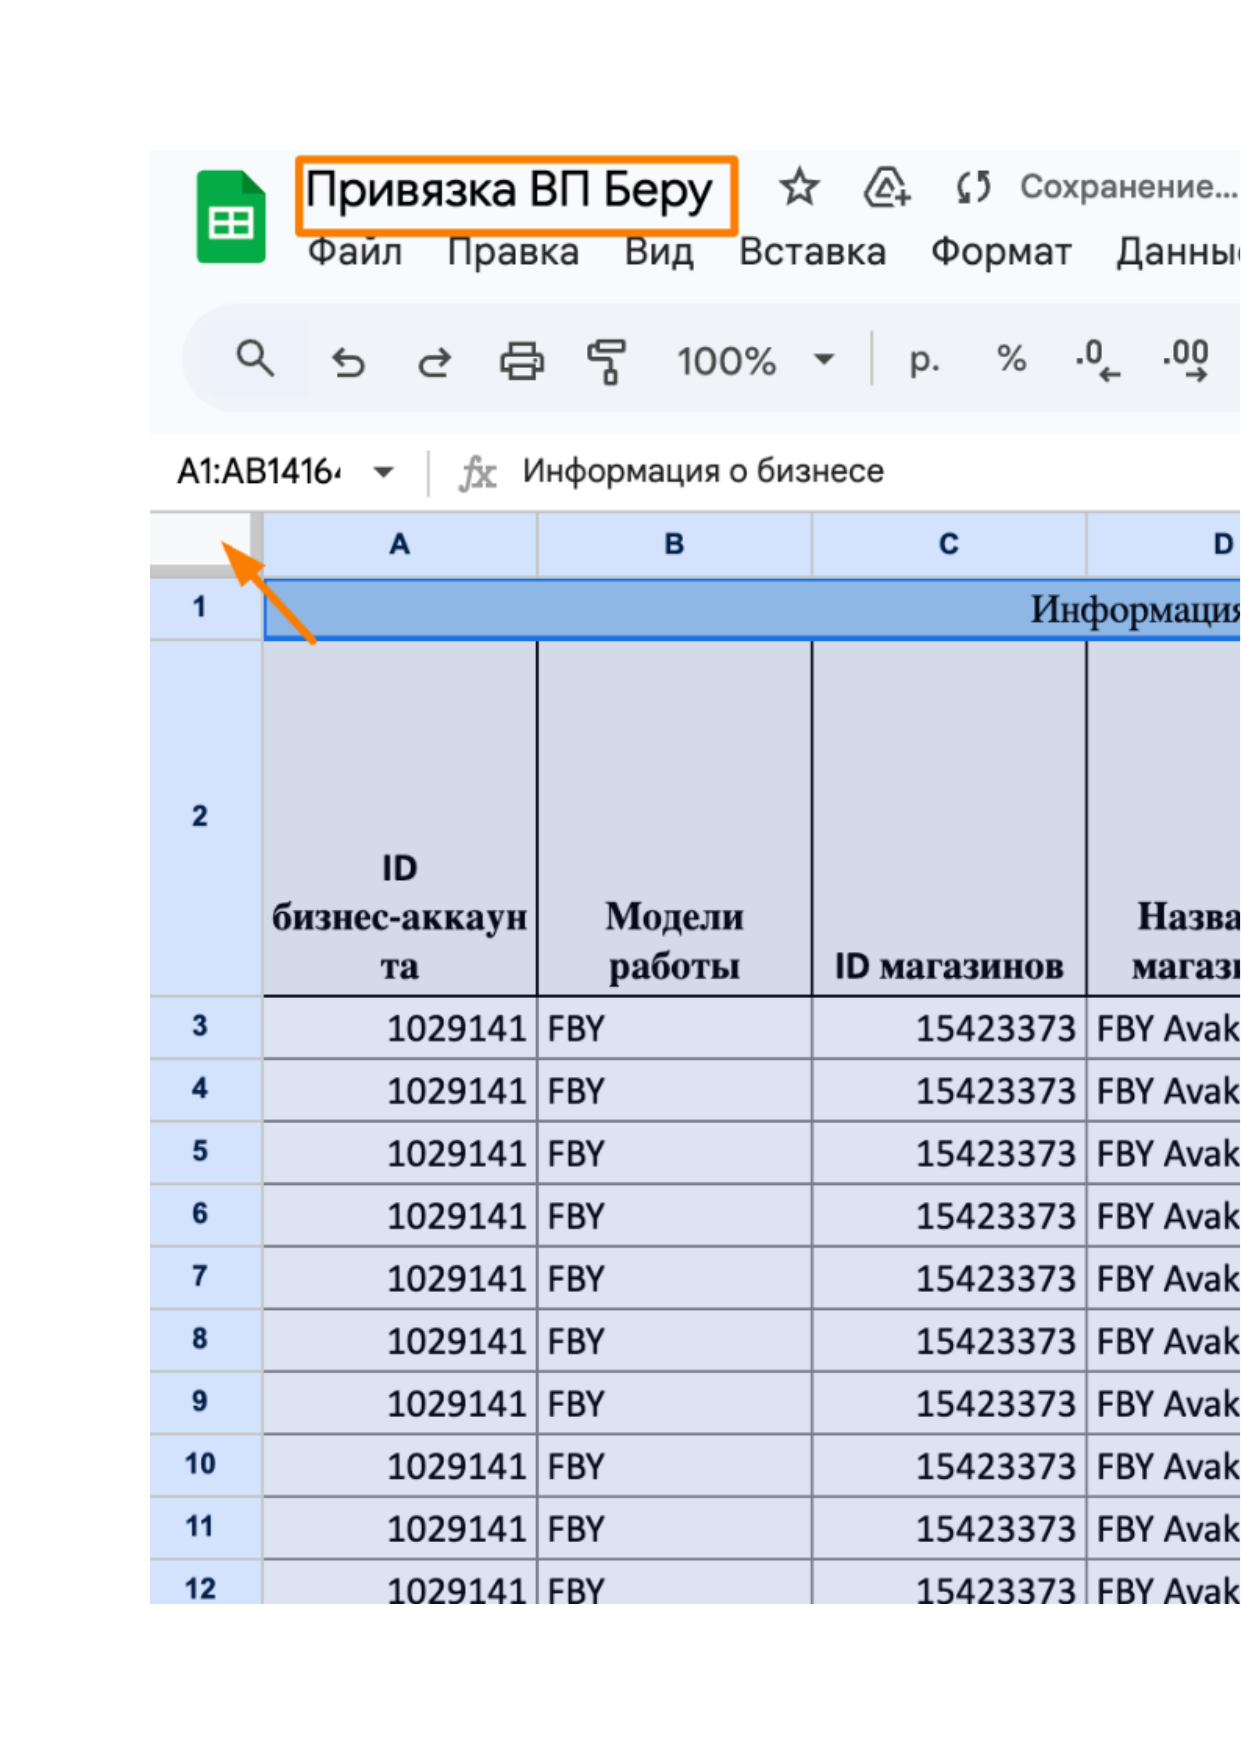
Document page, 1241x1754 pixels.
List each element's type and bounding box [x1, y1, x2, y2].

picture [150, 150, 1241, 1604]
